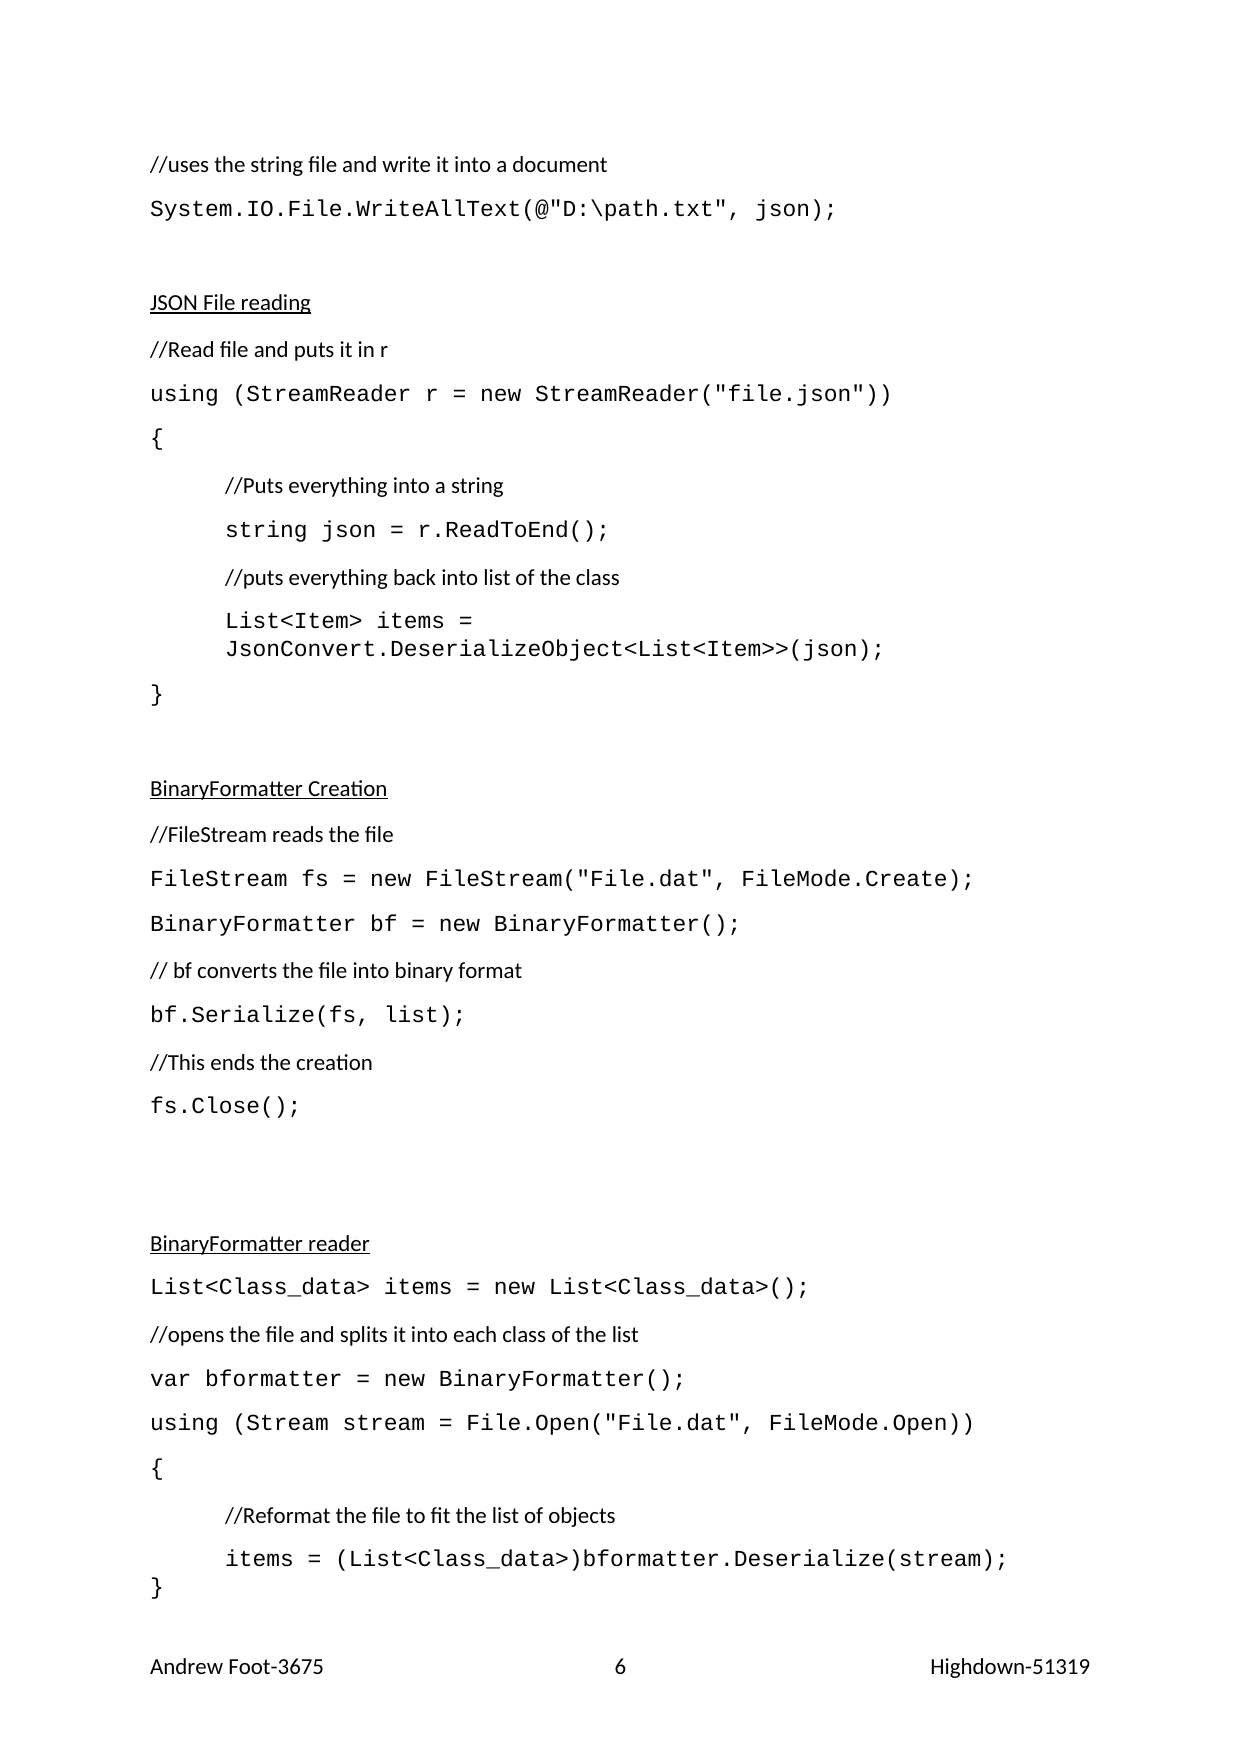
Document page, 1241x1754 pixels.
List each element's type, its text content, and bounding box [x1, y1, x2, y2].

text BinaryFormatter reader [150, 1229, 1090, 1257]
text { [150, 1456, 1090, 1482]
text List<Class_data> items = new List<Class_data>(); [150, 1276, 1090, 1301]
text //uses the string file and write it into a document [150, 150, 1090, 178]
text //This ends the creation [150, 1048, 1090, 1076]
text using (Stream stream = File.Open("File.dat", FileMode.Open)) [150, 1412, 1090, 1437]
text using (StreamReader r = new StreamReader("file.json")) [150, 382, 1090, 408]
text { [150, 427, 1090, 453]
text fs.Close(); [150, 1095, 1090, 1121]
text } [150, 682, 1090, 708]
text //puts everything back into list of the class [150, 563, 1090, 591]
text bf.Serialize(fs, list); [150, 1003, 1090, 1029]
text System.IO.File.WriteAllText(@"D:\path.txt", json); [150, 197, 1090, 223]
text //opens the file and splits it into each class of the list [150, 1320, 1090, 1348]
text FileStream fs = new FileStream("File.dat", FileMode.Create); [150, 867, 1090, 893]
text //Reformat the file to fit the list of objects [150, 1501, 1090, 1529]
text var bformatter = new BinaryFormatter(); [150, 1367, 1090, 1393]
text items = (List<Class_data>)bformatter.Deserialize(stream); } [150, 1548, 1090, 1602]
text // bf converts the file into binary format [150, 957, 1090, 984]
text string json = r.ReadToEnd(); [150, 518, 1090, 544]
text //Read file and puts it in r [150, 335, 1090, 363]
text JSON File reading [150, 288, 1090, 316]
text BinaryFormatter bf = new BinaryFormatter(); [150, 912, 1090, 938]
text BinaryFormatter Creation [150, 774, 1090, 802]
text List<Item> items = JsonConvert.DeserializeObject<List<Item>>(json); [225, 610, 1090, 663]
text //FileStream reads the file [150, 821, 1090, 848]
text //Puts everything into a string [150, 471, 1090, 499]
